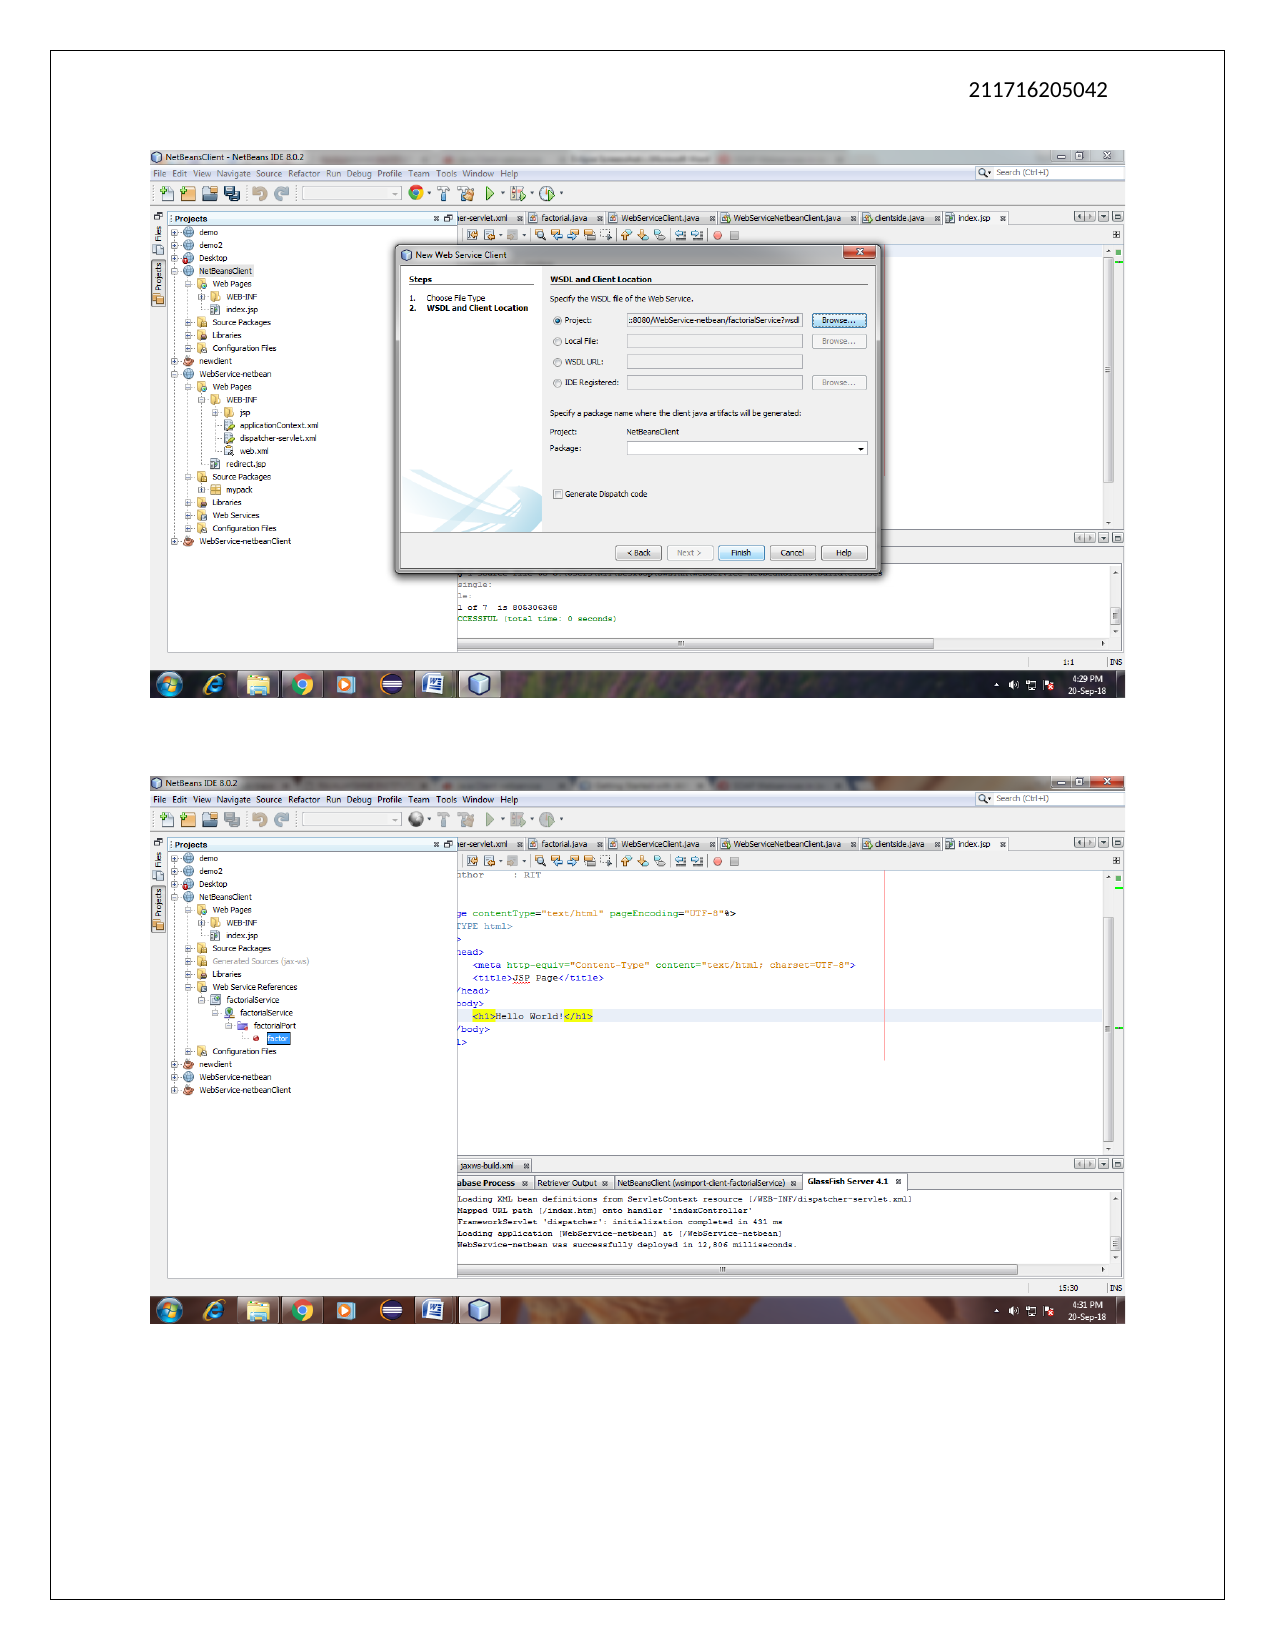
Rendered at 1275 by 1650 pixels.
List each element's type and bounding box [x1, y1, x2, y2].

picture [150, 150, 1125, 698]
picture [150, 776, 1125, 1324]
